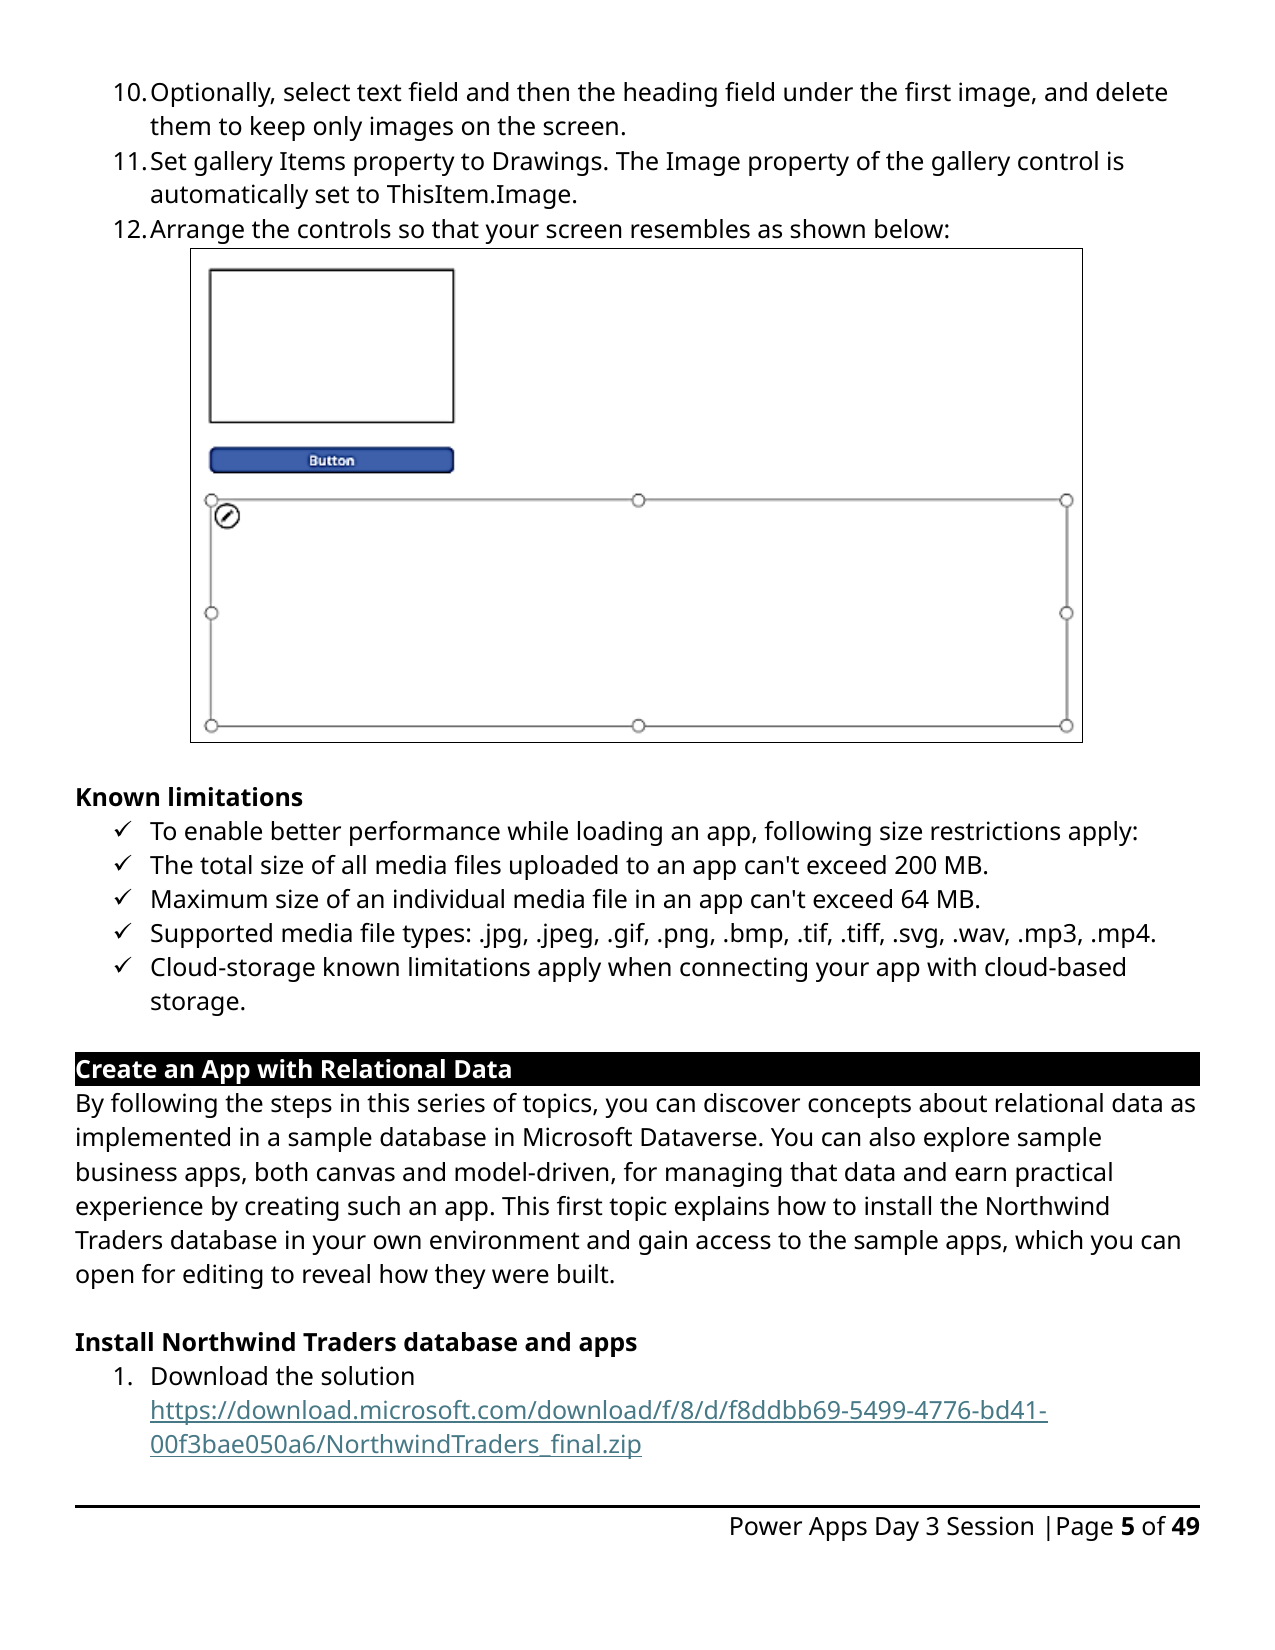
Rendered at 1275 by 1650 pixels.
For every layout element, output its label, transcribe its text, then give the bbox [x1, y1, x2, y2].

list Optionally, select text field and then the heading field under the first image, and delete them to keep only images on the screen. [112, 75, 1200, 143]
text By following the steps in this series of topics, you can discover concepts about relational data as implemented in a sample database in Microsoft Dataverse. You can also explore sample business apps, both canvas and model-driven, for managing that data and earn practical experience by creating such an app. This first topic explains how to install the Northwind Traders database in your own environment and gain access to the sample apps, which you can open for editing to reveal how they were built. [75, 1086, 1200, 1290]
list The total size of all media files uploaded to an app can't exceed 200 MB. [112, 848, 1200, 882]
list Supported media file types: .jpg, .jpeg, .gif, .png, .bmp, .tif, .tiff, .svg, .wav, .mp3, .mp4. [112, 916, 1200, 950]
list Arrange the controls so that your screen resembles as shown below: [112, 211, 1200, 245]
text Create an App with Relational Data [75, 1052, 1200, 1086]
text Install Northwind Traders database and apps [75, 1324, 1200, 1358]
list Maximum size of an individual media file in an app can't exceed 64 MB. [112, 882, 1200, 916]
list To enable better performance while loading an app, following size restrictions apply: [112, 813, 1200, 848]
list https://download.microsoft.com/download/f/8/d/f8ddbb69-5499-4776-bd41-00f3bae050a6/NorthwindTraders_final.zip [150, 1393, 1200, 1461]
picture [191, 249, 1082, 742]
list Download the solution [112, 1358, 1200, 1393]
list Set gallery Items property to Drawings. The Image property of the gallery control is automatically set to ThisItem.Image. [112, 143, 1200, 211]
text Known limitations [75, 779, 1200, 813]
list Cloud-storage known limitations apply when connecting your app with cloud-based storage. [112, 950, 1200, 1018]
